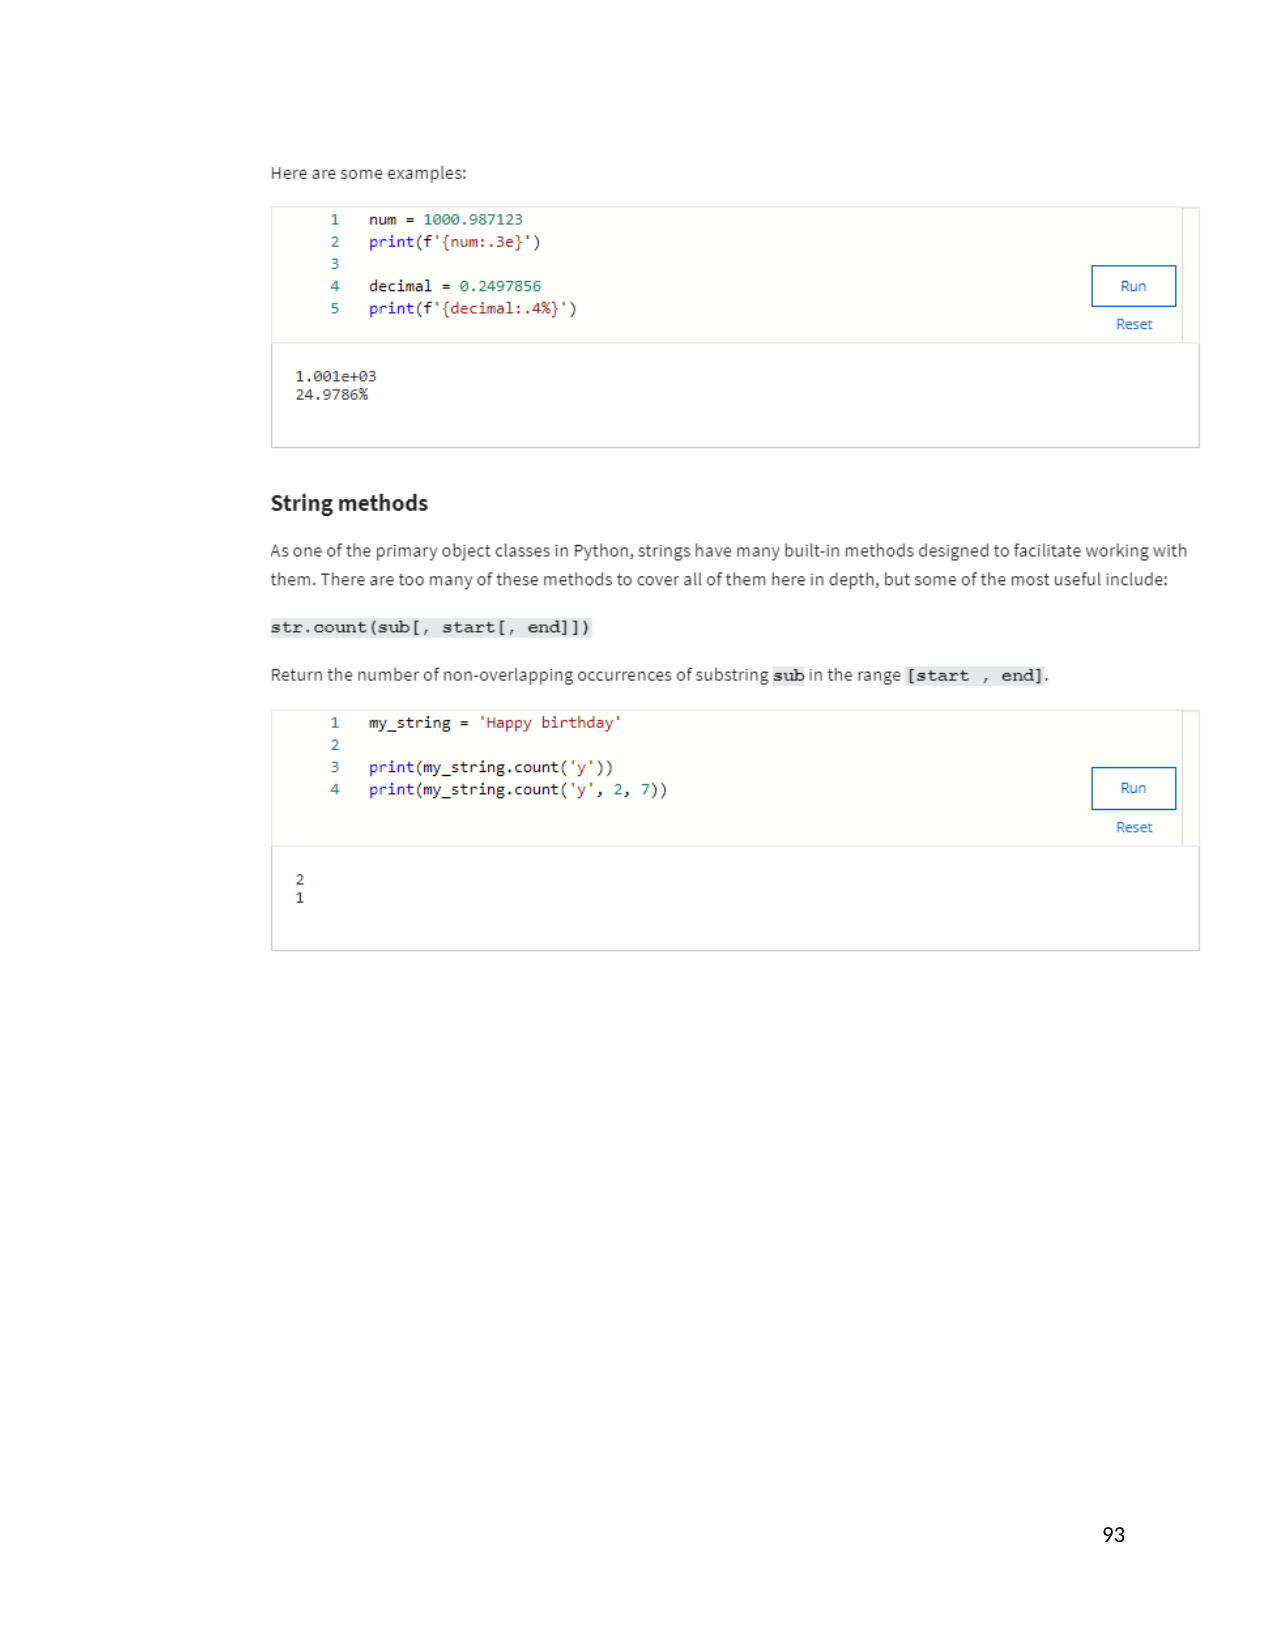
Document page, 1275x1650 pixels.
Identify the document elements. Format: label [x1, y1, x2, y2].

picture [262, 150, 1238, 971]
